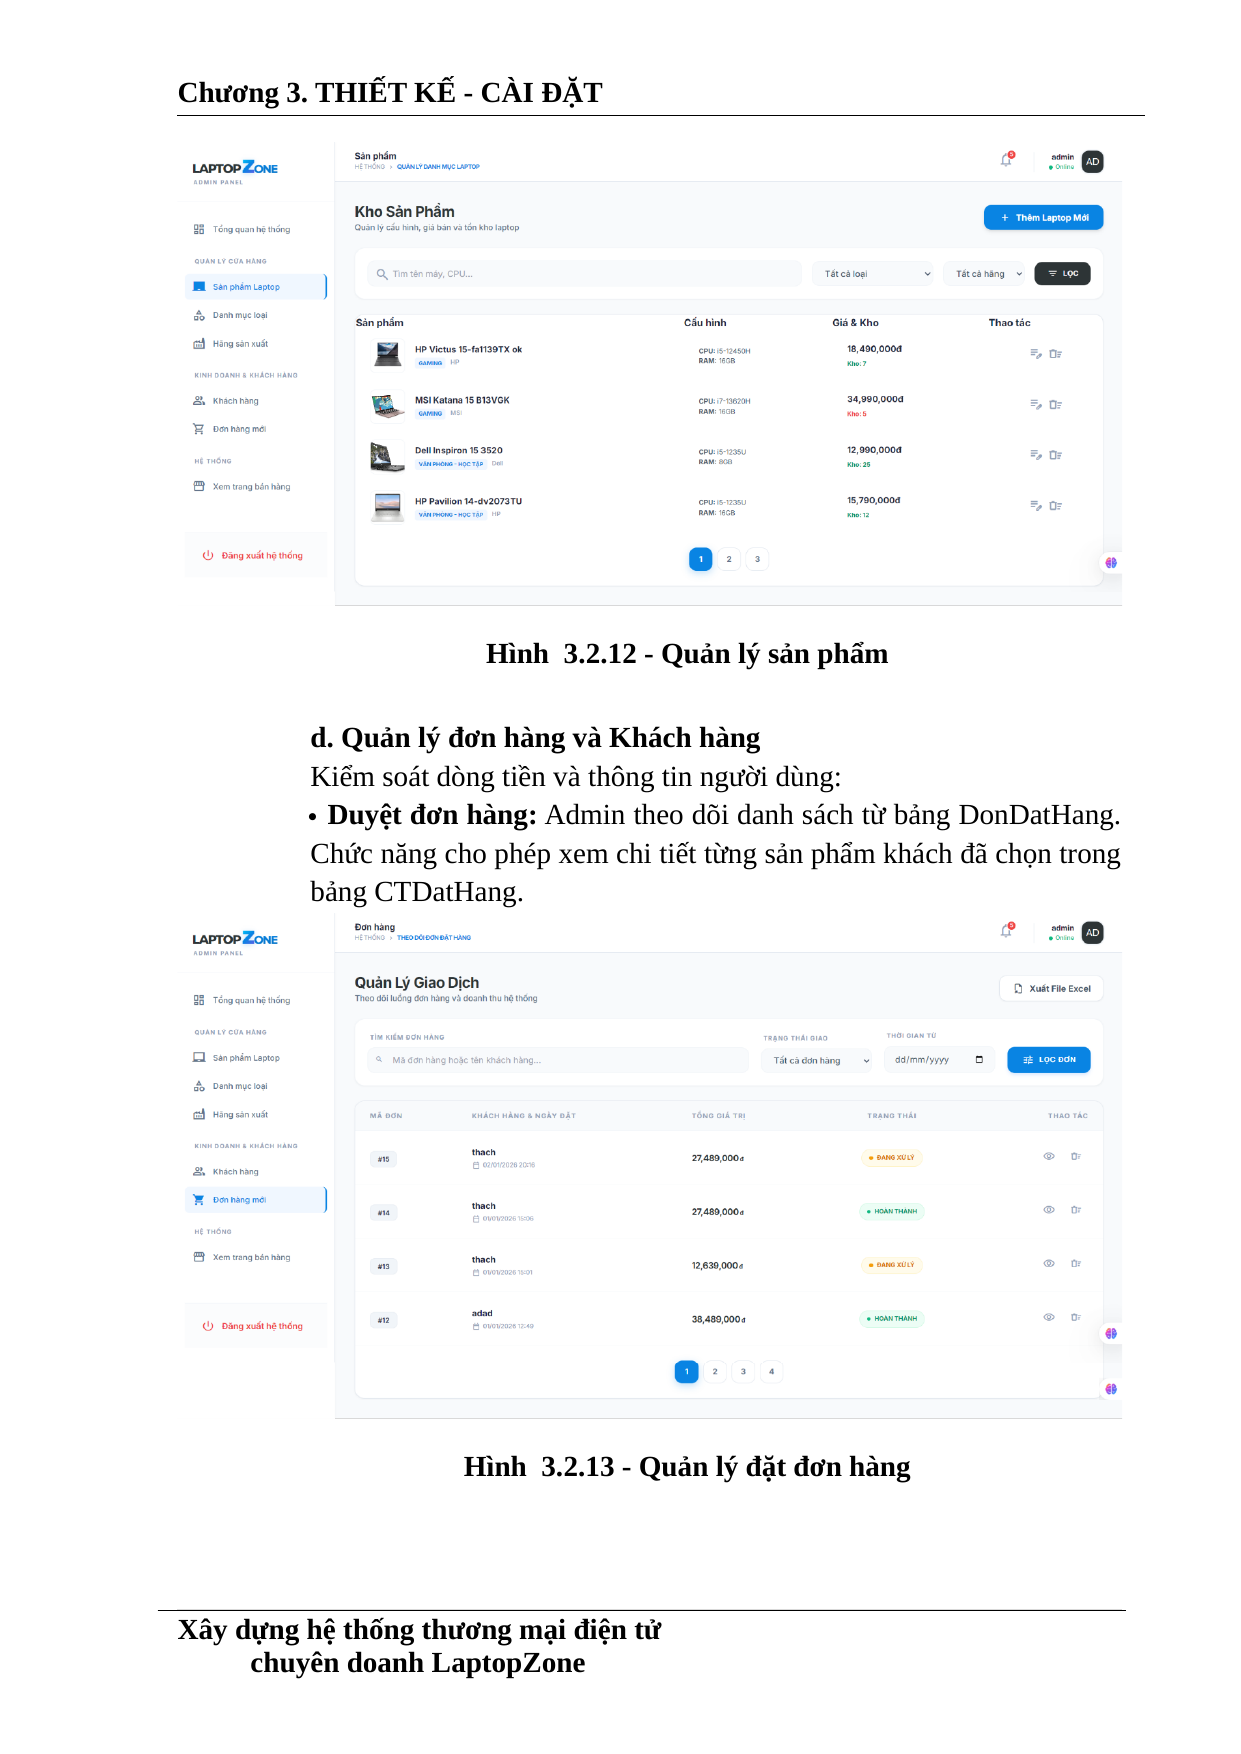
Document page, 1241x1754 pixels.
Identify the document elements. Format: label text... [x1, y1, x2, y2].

picture [177, 913, 1123, 1419]
list Duyệt đơn hàng: Admin theo dõi danh sách từ bảng DonDatHang. Chức năng cho phép xem chi tiết từng sản phẩm khách đã chọn trong bảng CTDatHang. [309, 797, 1122, 908]
text d. Quản lý đơn hàng và Khách hàng [310, 720, 1122, 754]
text Hình 3.2.13 - Quản lý đặt đơn hàng [252, 1449, 1122, 1482]
text Kiểm soát dòng tiền và thông tin người dùng: [310, 759, 1122, 792]
text Hình 3.2.12 - Quản lý sản phẩm [252, 636, 1122, 669]
picture [177, 142, 1123, 606]
